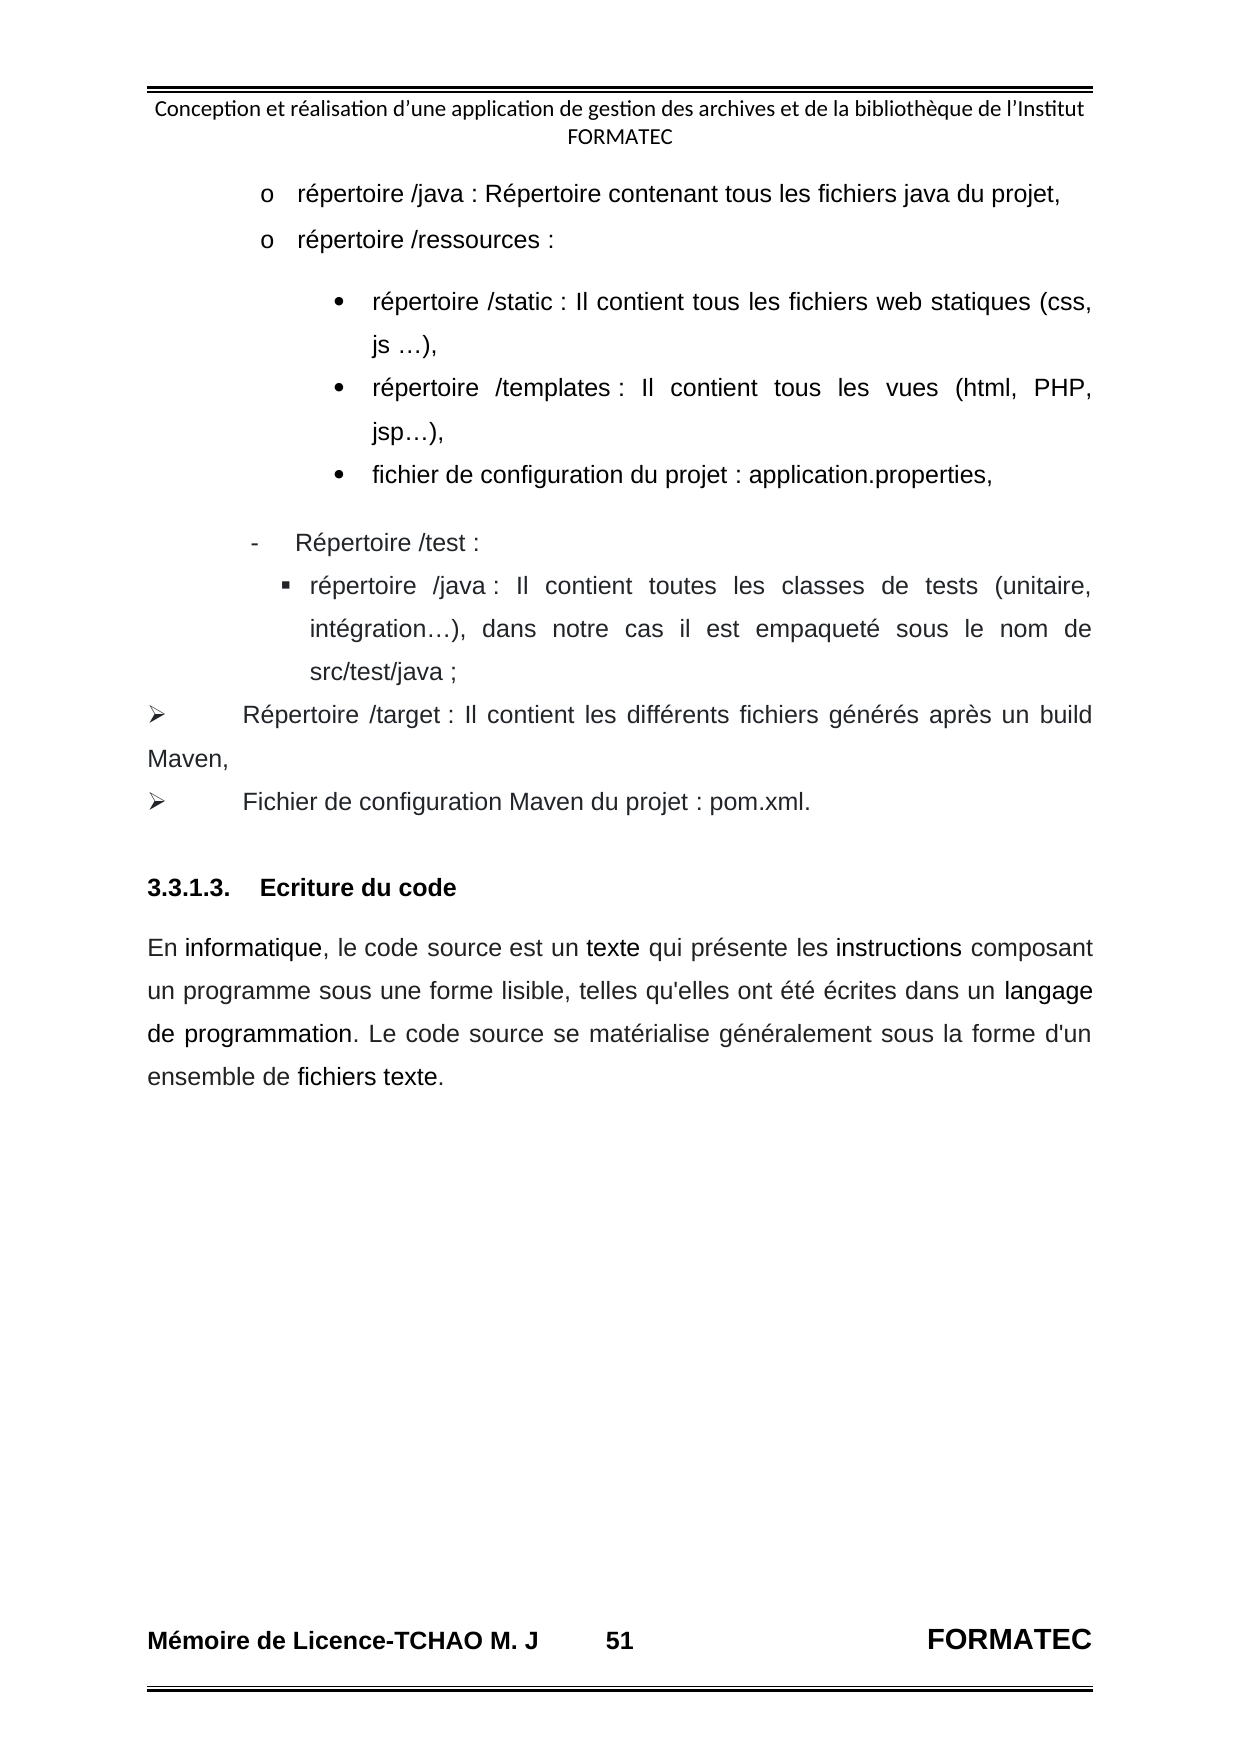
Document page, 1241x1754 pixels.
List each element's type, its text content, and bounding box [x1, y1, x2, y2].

list fichier de configuration du projet : application.properties, [334, 459, 1093, 488]
list répertoire /ressources : [259, 225, 1093, 256]
list Répertoire /target : Il contient les différents fichiers générés après un build Maven, [147, 700, 1093, 772]
list Répertoire /test : [250, 528, 1093, 557]
text En informatique, le code source est un texte qui présente les instructions composant un programme sous une forme lisible, telles qu'elles ont été écrites dans un langage de programmation. Le code source se matérialise généralement sous la forme d'un ensemble de fichiers texte. [147, 1048, 1093, 1091]
text En informatique, le code source est un texte qui présente les instructions composant un programme sous une forme lisible, telles qu'elles ont été écrites dans un langage de programmation. Le code source se matérialise généralement sous la forme d'un ensemble de fichiers texte. [147, 933, 1093, 1019]
list répertoire /static : Il contient tous les fichiers web statiques (css, js …), [334, 287, 1093, 359]
list Ecriture du code [147, 873, 1093, 902]
list répertoire /java : Il contient toutes les classes de tests (unitaire, intégration…), dans notre cas il est empaqueté sous le nom de src/test/java ; [280, 571, 1093, 686]
list répertoire /java : Répertoire contenant tous les fichiers java du projet, [259, 178, 1093, 209]
list Fichier de configuration Maven du projet : pom.xml. [147, 787, 1093, 816]
list répertoire /templates : Il contient tous les vues (html, PHP, jsp…), [334, 373, 1093, 445]
